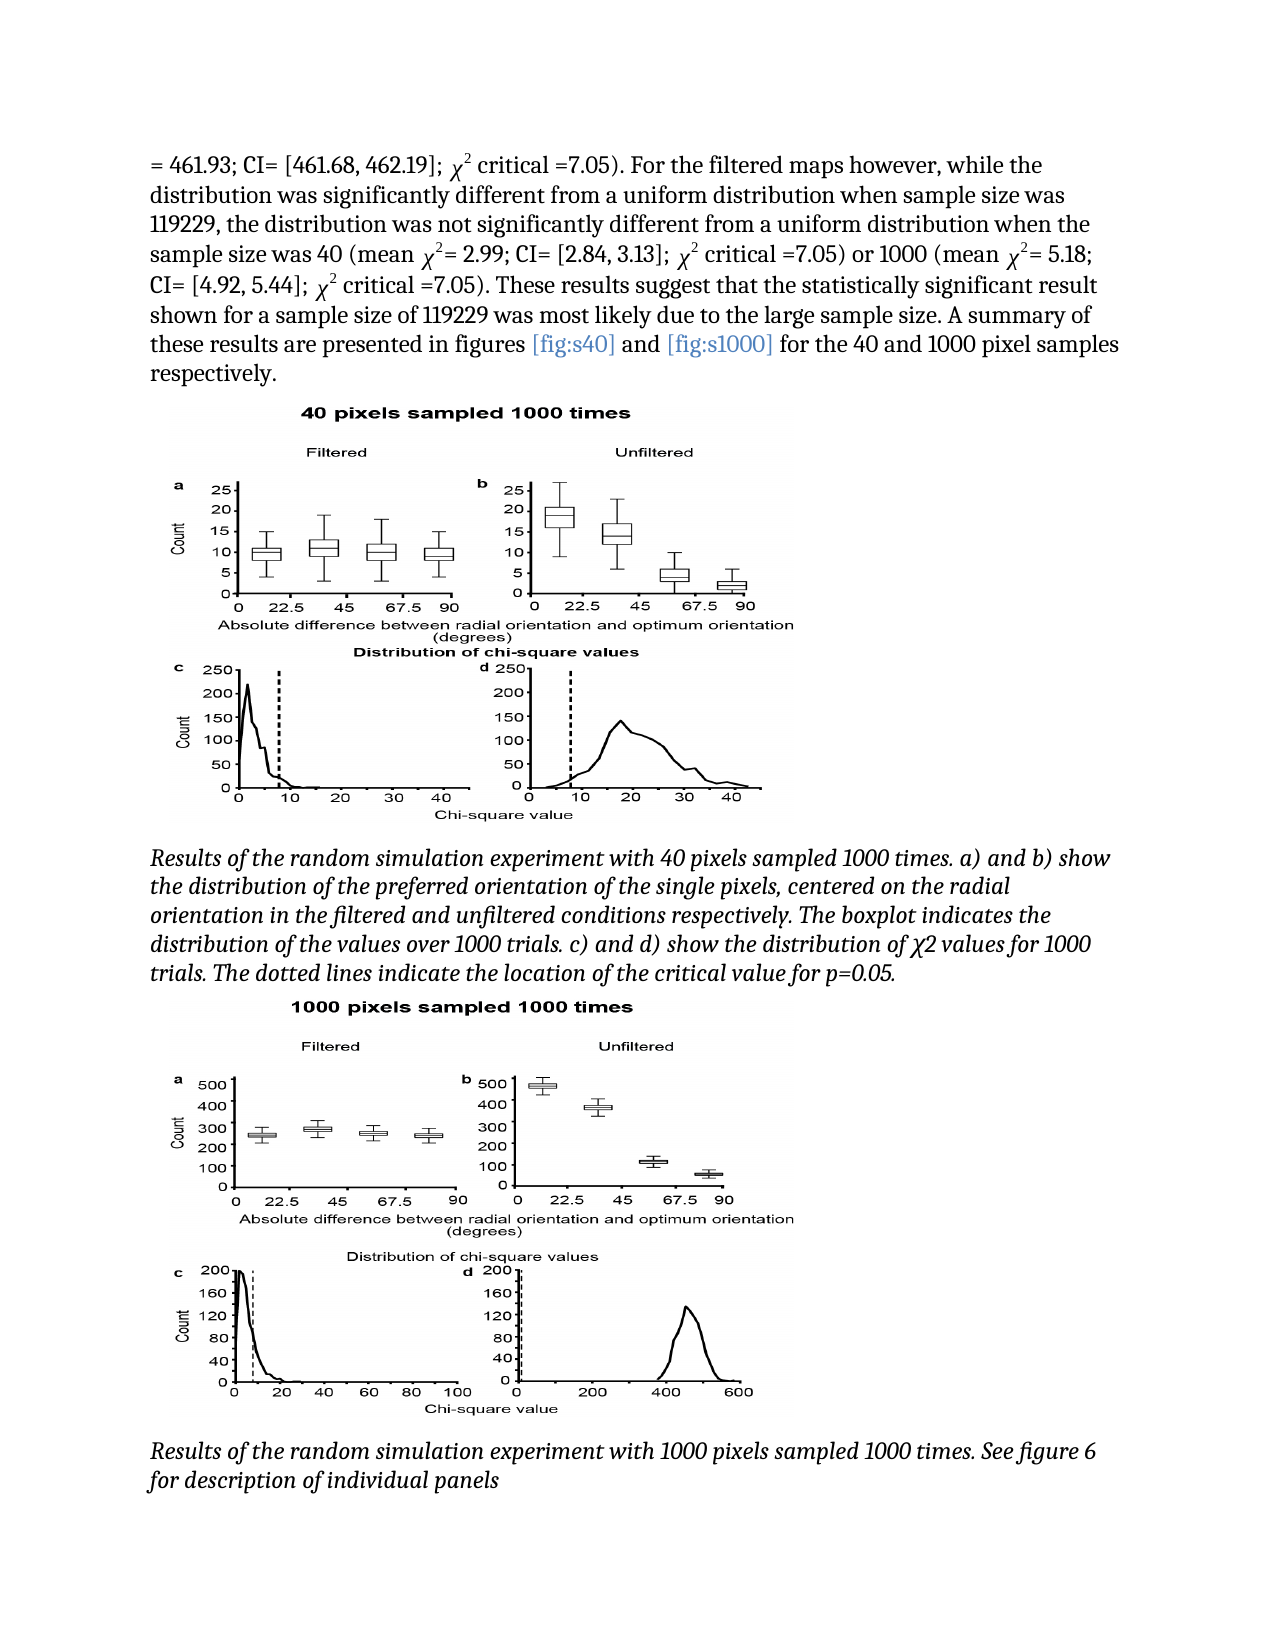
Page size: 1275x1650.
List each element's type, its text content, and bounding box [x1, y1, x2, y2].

text Results of the random simulation experiment with 1000 pixels sampled 1000 times. See figure 6 for description of individual panels [150, 1437, 1125, 1495]
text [150, 150, 1125, 387]
picture [168, 406, 794, 823]
text Results of the random simulation experiment with 40 pixels sampled 1000 times. a) and b) show the distribution of the preferred orientation of the single pixels, centered on the radial orientation in the filtered and unfiltered conditions respectively. The boxplot indicates the distribution of the values over 1000 trials. c) and d) show the distribution of χ2 values for 1000 trials. The dotted lines indicate the location of the critical value for p=0.05. [150, 843, 1125, 987]
picture [168, 999, 794, 1417]
